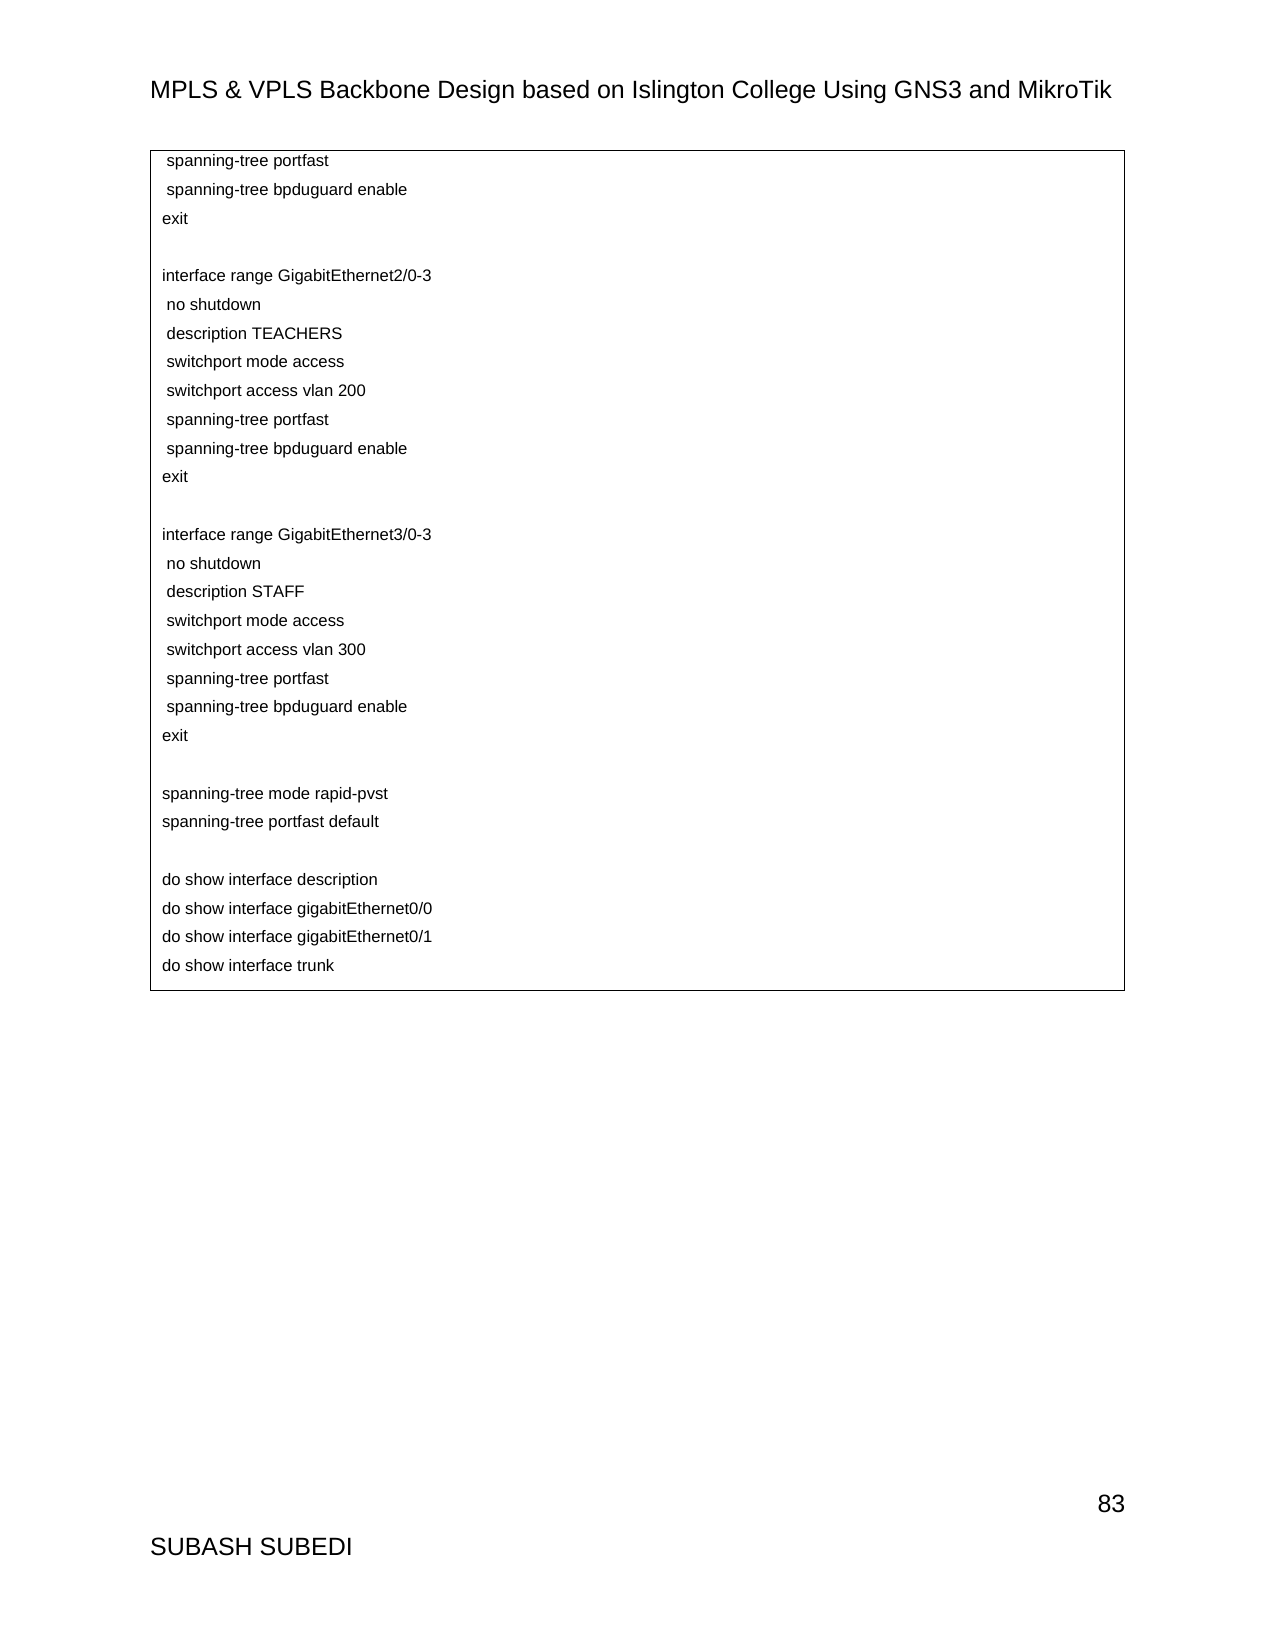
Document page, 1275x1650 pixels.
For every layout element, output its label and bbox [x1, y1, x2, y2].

table_header [151, 151, 1124, 989]
